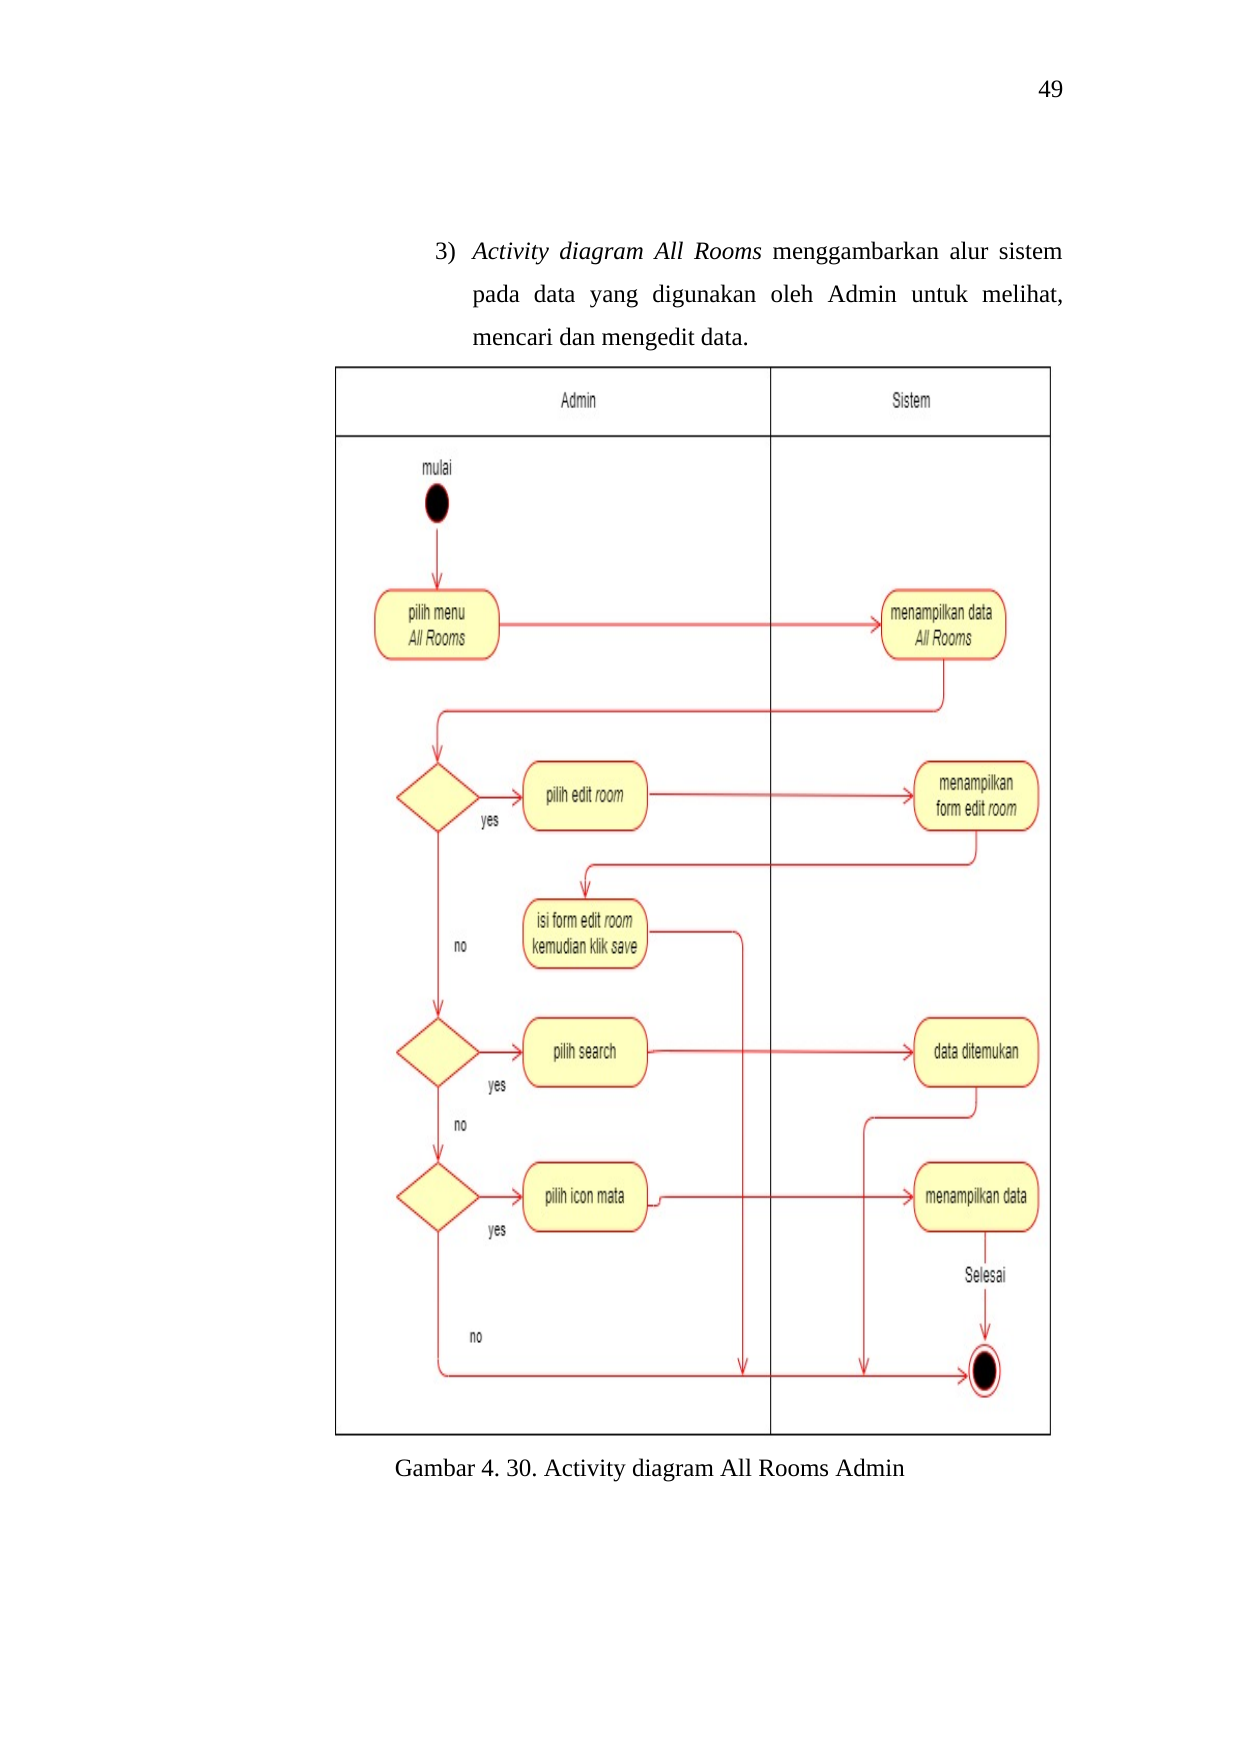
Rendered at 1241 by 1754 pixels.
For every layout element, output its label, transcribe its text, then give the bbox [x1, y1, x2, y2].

list Activity diagram All Rooms menggambarkan alur sistem pada data yang digunakan oleh Admin untuk melihat, mencari dan mengedit data. [435, 236, 1063, 351]
text Gambar 4. 30. Activity diagram All Rooms Admin [236, 1453, 1063, 1482]
picture [334, 365, 1054, 1441]
